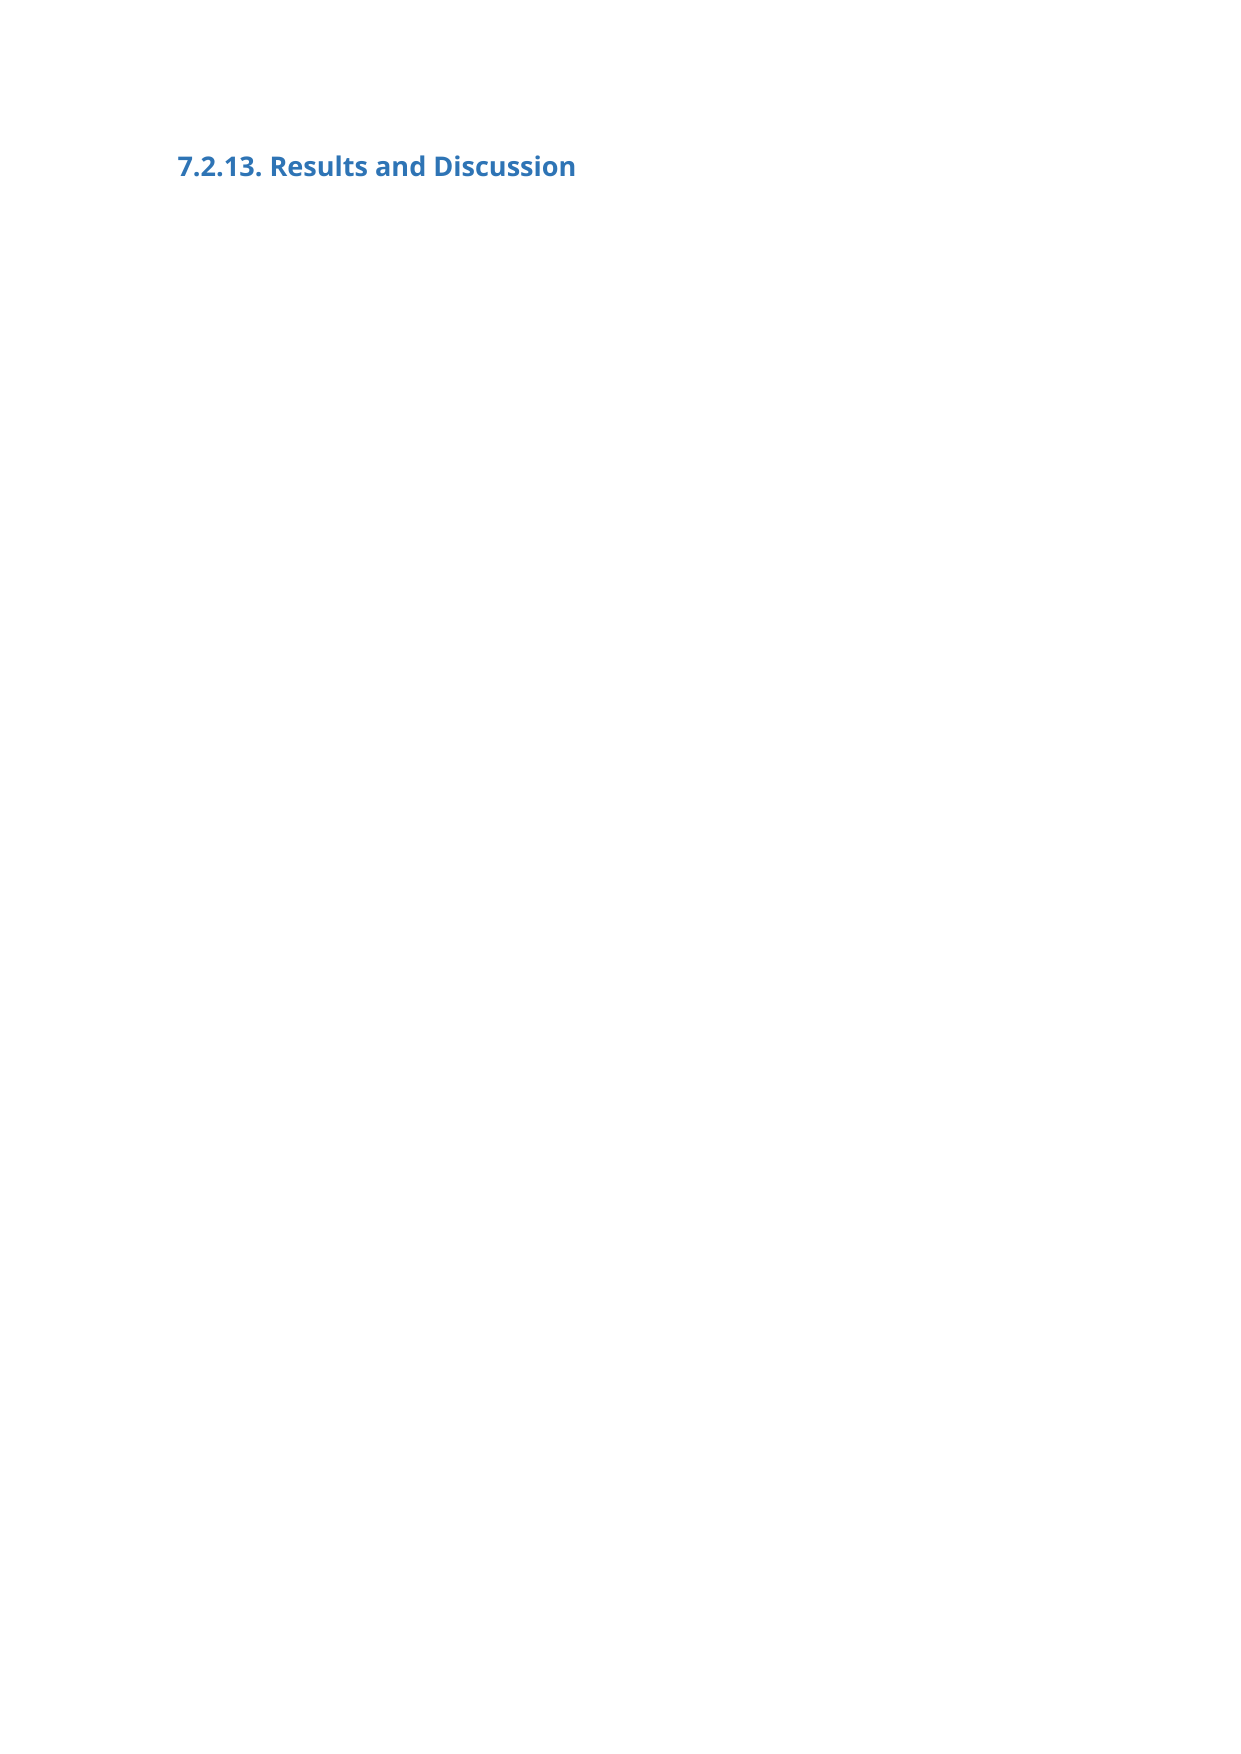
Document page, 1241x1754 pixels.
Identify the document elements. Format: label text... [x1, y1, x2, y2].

subtitle Results and Discussion [177, 148, 1063, 184]
